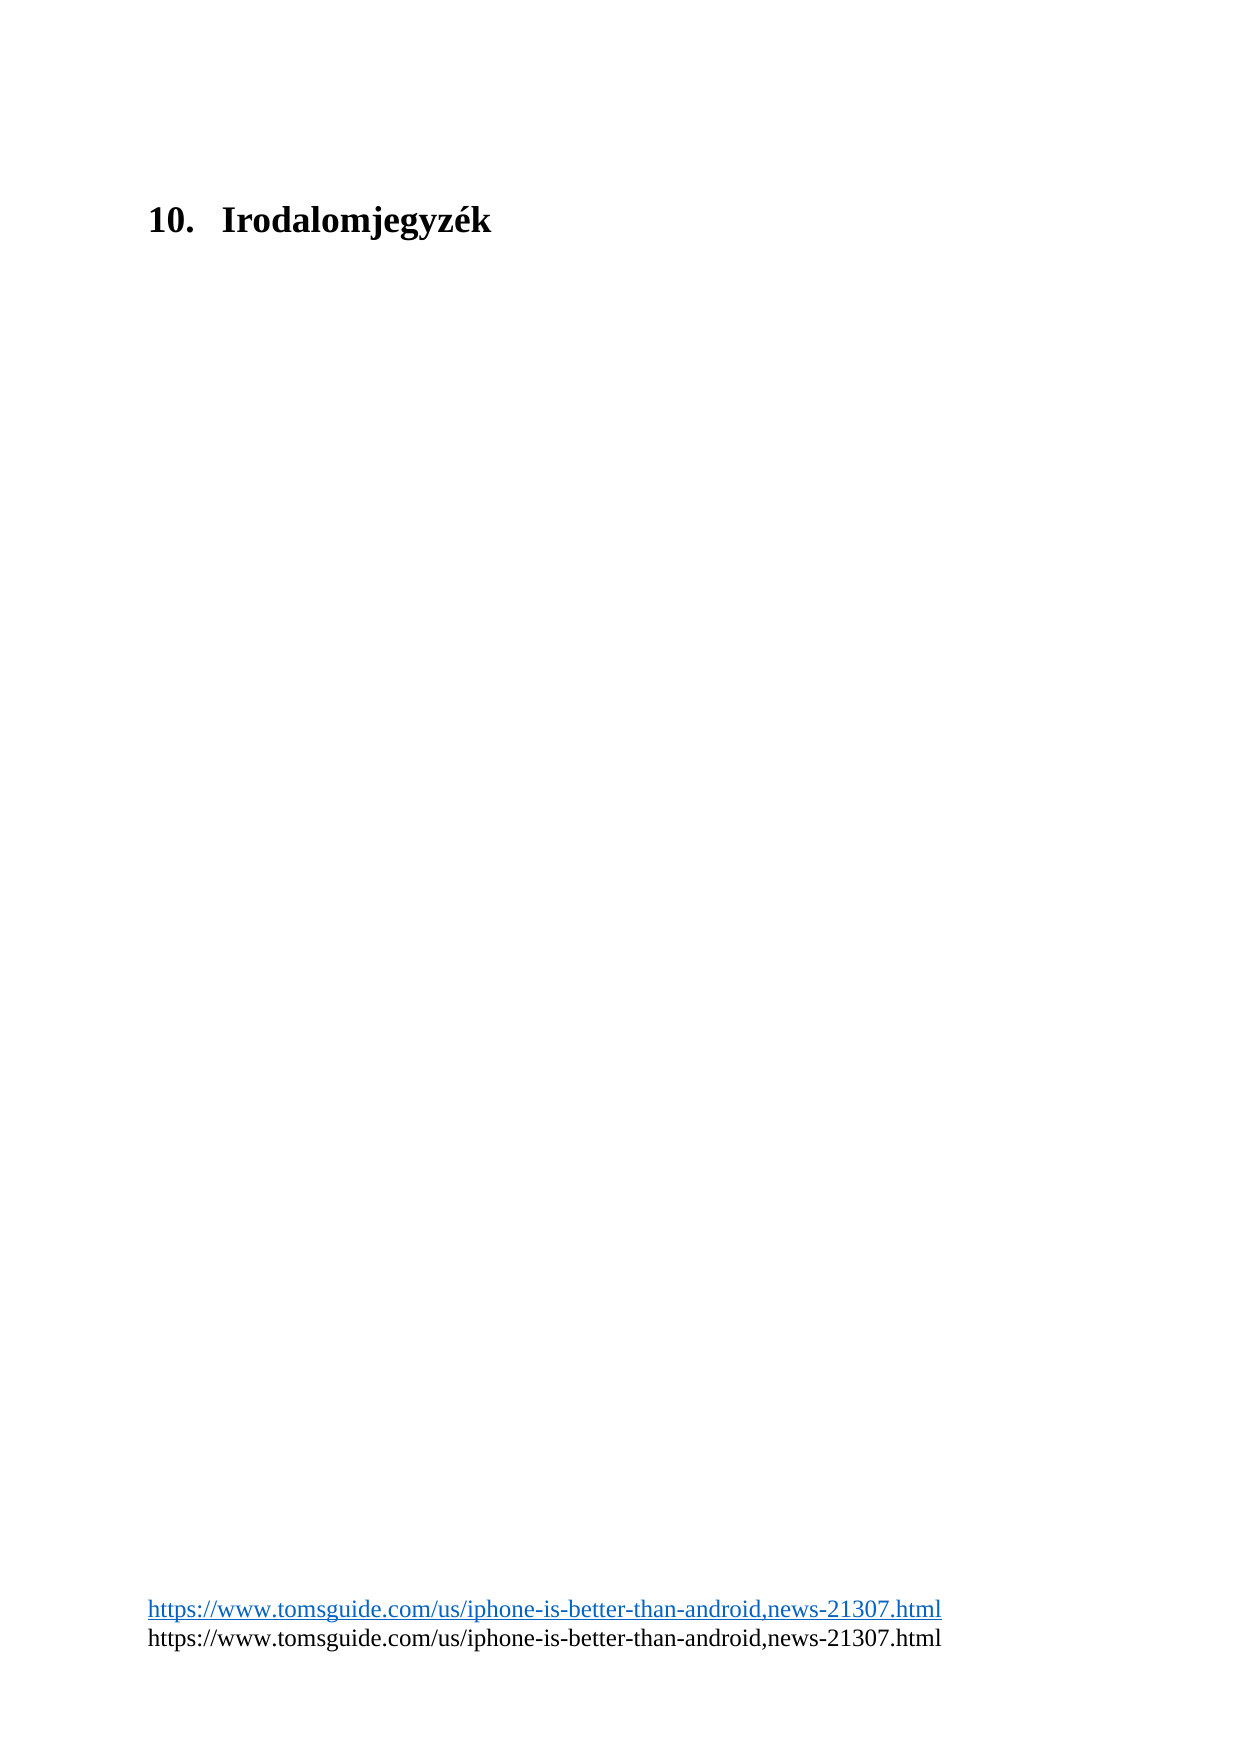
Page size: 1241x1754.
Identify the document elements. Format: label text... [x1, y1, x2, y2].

subtitle Irodalomjegyzék [148, 198, 1092, 241]
